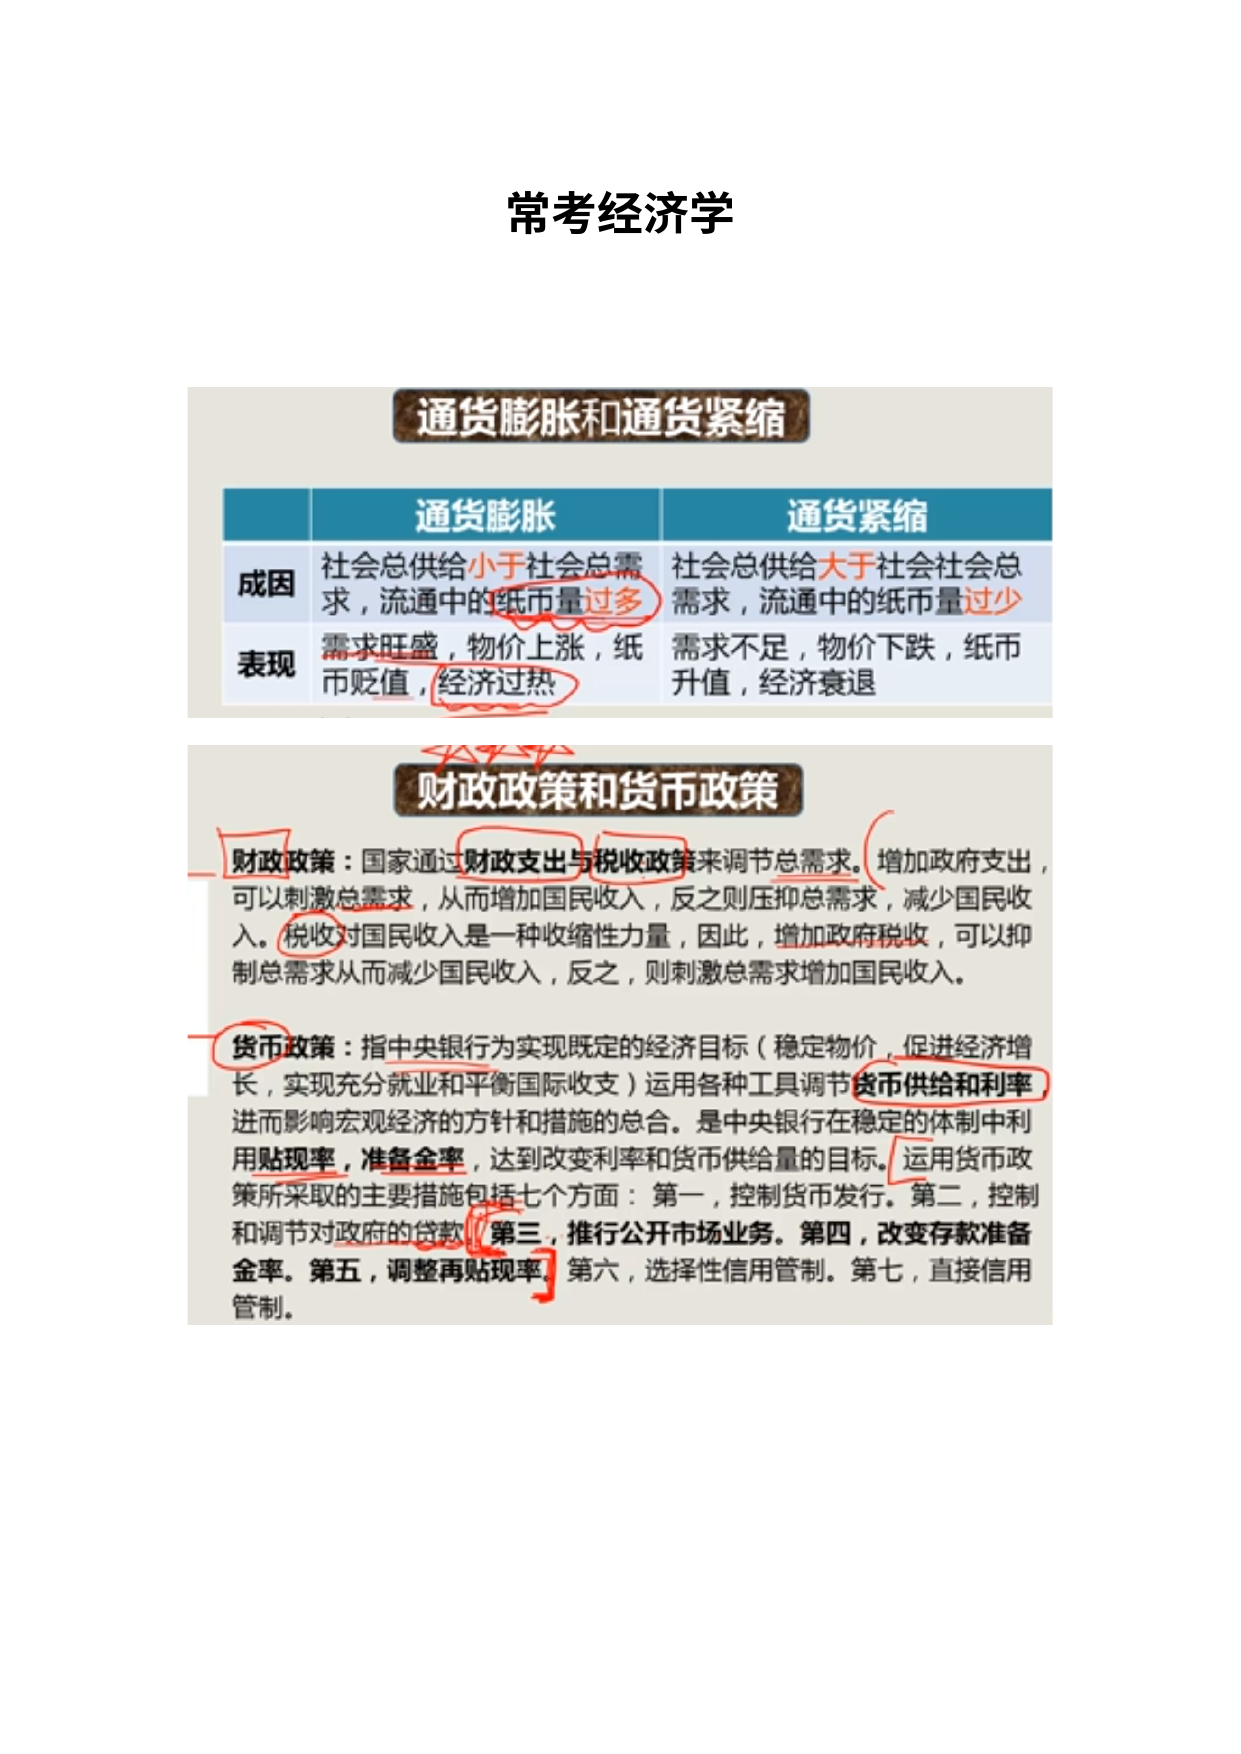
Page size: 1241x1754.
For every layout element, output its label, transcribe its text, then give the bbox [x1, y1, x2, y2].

picture [187, 745, 1053, 1325]
subtitle 常考经济学 [187, 162, 1053, 259]
picture [187, 387, 1053, 718]
